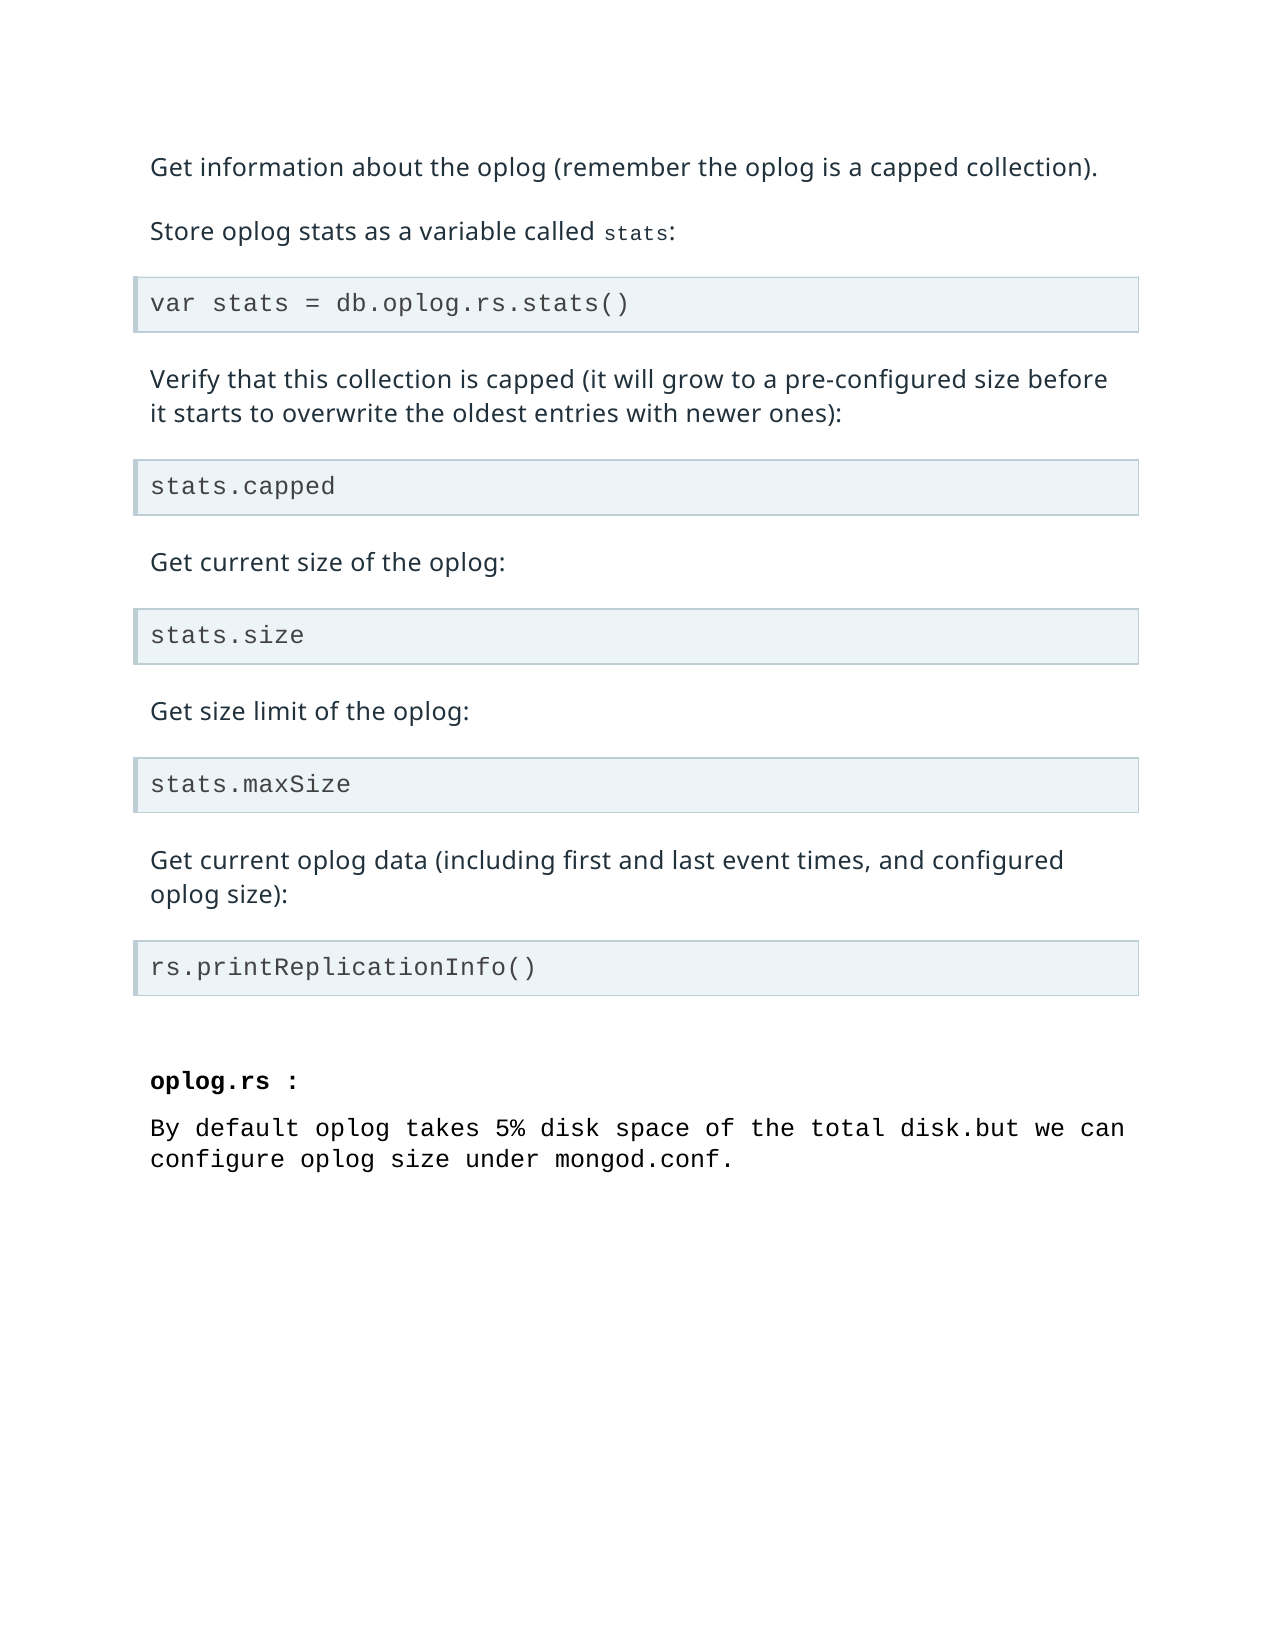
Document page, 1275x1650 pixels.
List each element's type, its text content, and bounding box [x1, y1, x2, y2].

text rs.printReplicationInfo() [138, 942, 1138, 995]
text Verify that this collection is capped (it will grow to a pre-configured size before it starts to overwrite the oldest entries with newer ones): [150, 362, 1125, 430]
text Get size limit of the oplog: [150, 694, 1125, 728]
text stats.capped [138, 461, 1138, 514]
text stats.size [138, 610, 1138, 663]
text Get current size of the oplog: [150, 545, 1125, 579]
text By default oplog takes 5% disk space of the total disk.but we can configure oplog size under mongod.conf. [150, 1116, 1125, 1175]
text var stats = db.oplog.rs.stats() [138, 278, 1138, 331]
text Get information about the oplog (remember the oplog is a capped collection). [150, 150, 1125, 184]
text stats.maxSize [138, 759, 1138, 812]
text oplog.rs : [150, 1069, 1125, 1097]
text Store oplog stats as a variable called stats: [150, 213, 1125, 247]
text Get current oplog data (including first and last event times, and configured oplog size): [150, 843, 1125, 911]
